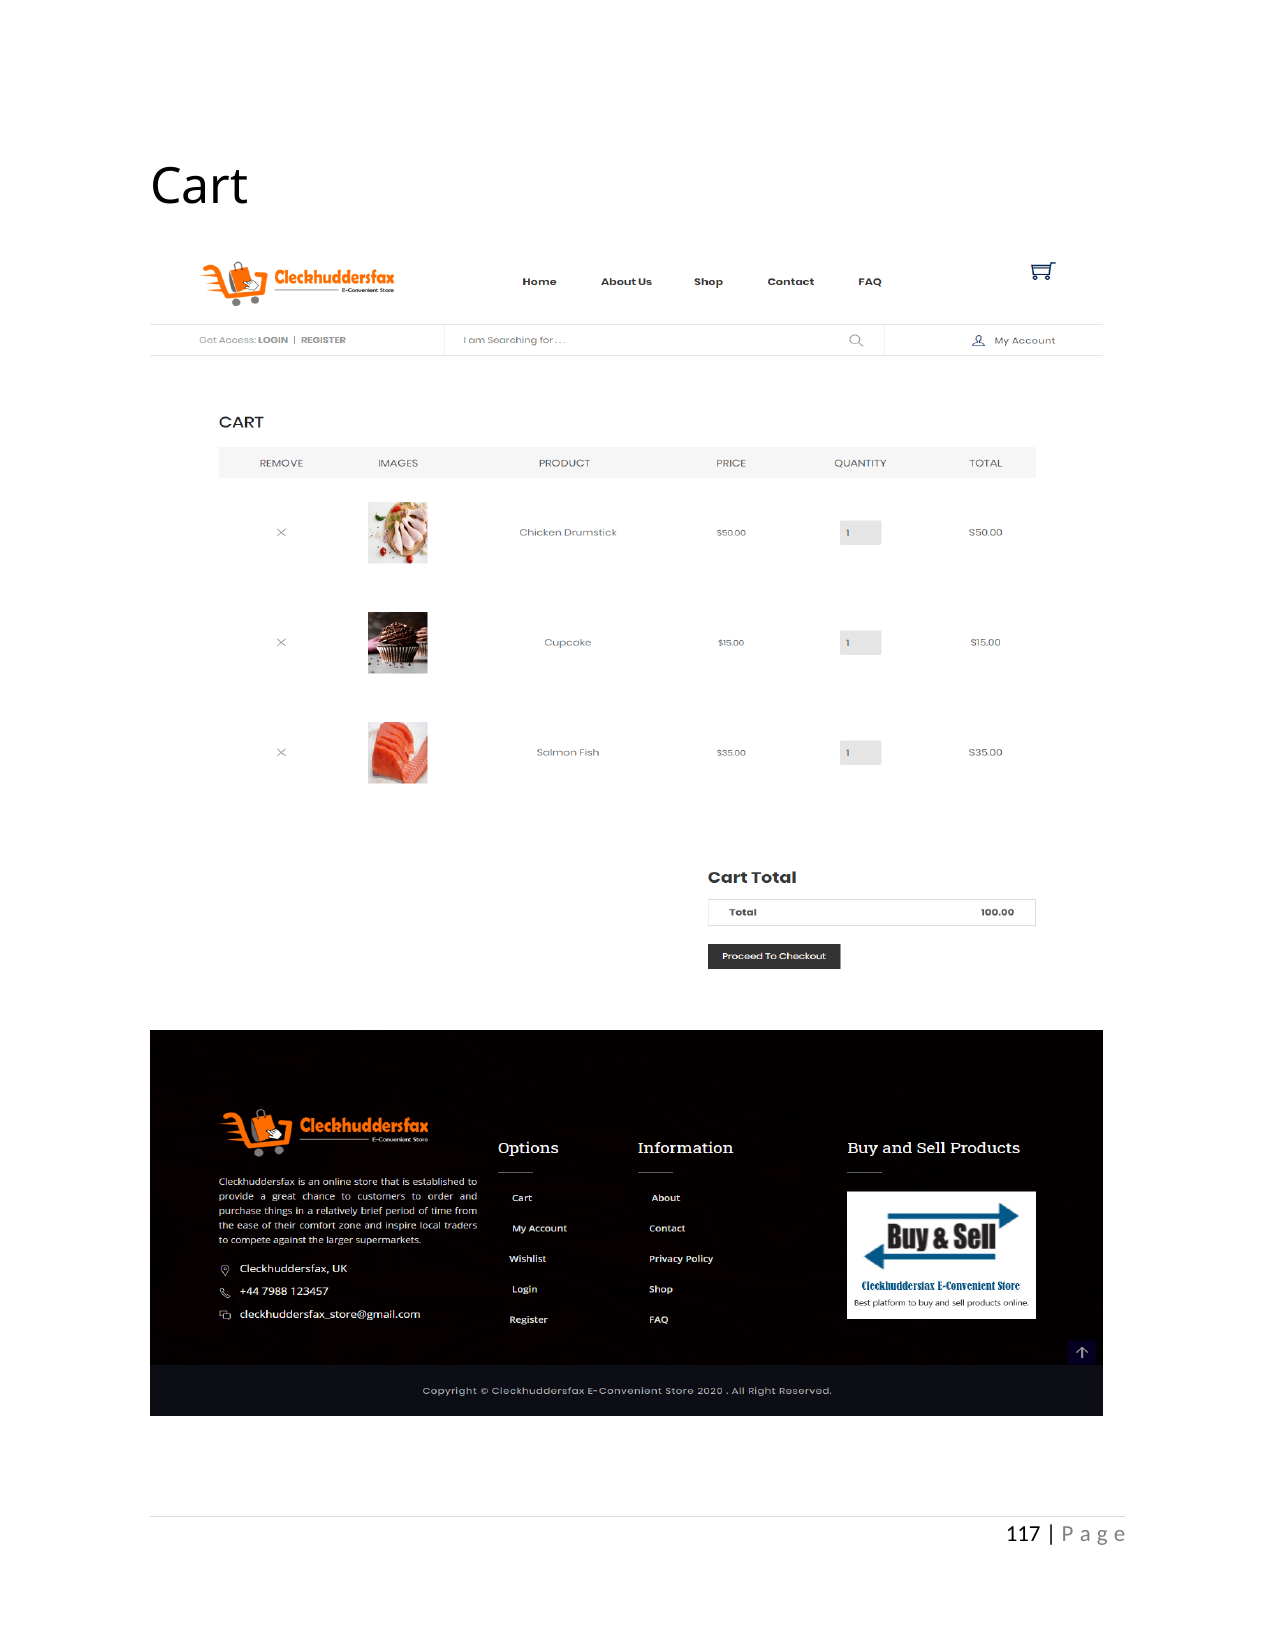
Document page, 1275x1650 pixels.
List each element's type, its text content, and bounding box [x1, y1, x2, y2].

text Cart [150, 150, 1125, 218]
picture [150, 240, 1103, 1416]
